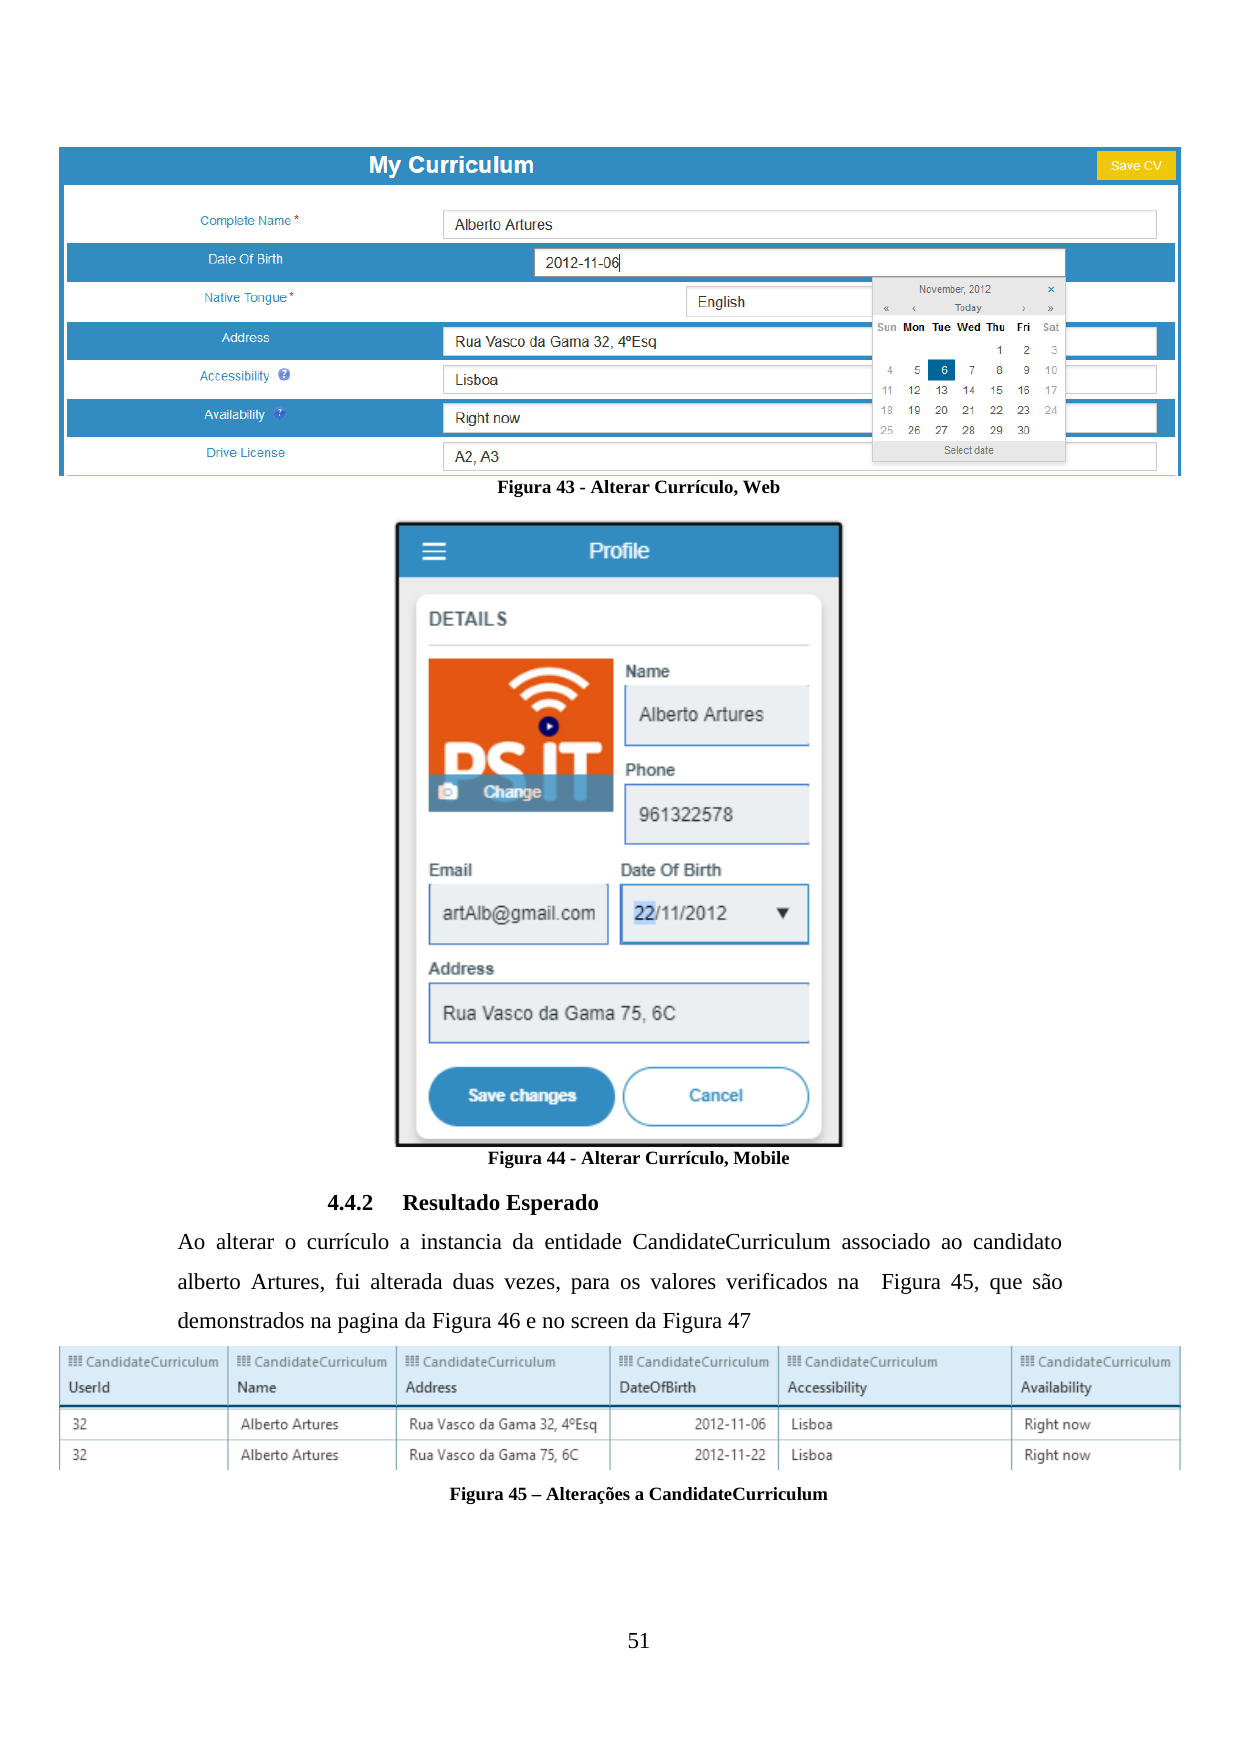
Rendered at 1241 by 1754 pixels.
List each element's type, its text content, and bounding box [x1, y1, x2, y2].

text Figura 43 - Alterar Currículo, Web [177, 476, 1063, 498]
picture [59, 1346, 1182, 1470]
picture [393, 518, 847, 1147]
picture [59, 147, 1182, 476]
list Resultado Esperado [327, 1189, 1063, 1215]
text Figura 45 – Alterações a CandidateCurriculum [177, 1483, 1063, 1505]
text Ao alterar o currículo a instancia da entidade CandidateCurriculum associado ao candidato alberto Artures, fui alterada duas vezes, para os valores verificados na Figura 45, que são demonstrados na pagina da Figura 46 e no screen da Figura 47 [177, 1228, 1063, 1334]
text Figura 44 - Alterar Currículo, Mobile [177, 1147, 1063, 1168]
